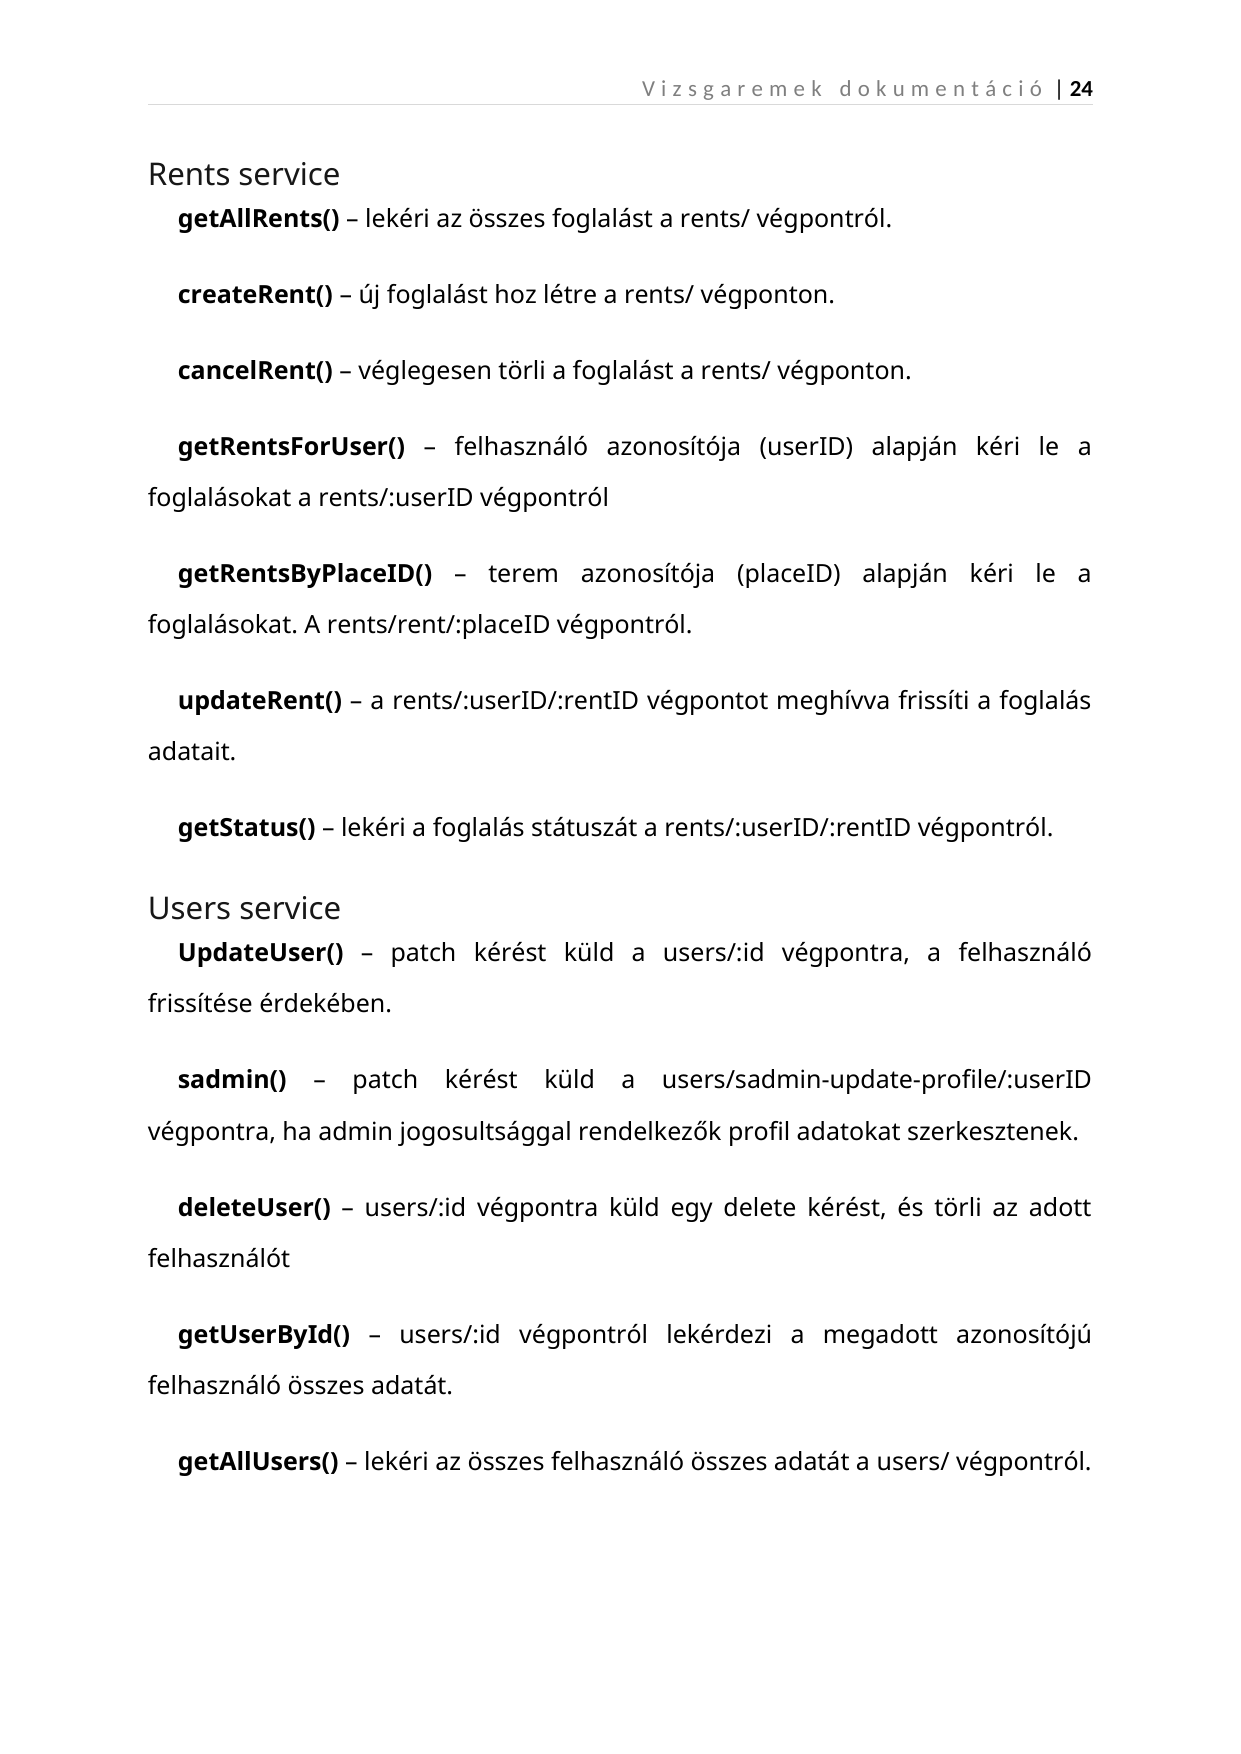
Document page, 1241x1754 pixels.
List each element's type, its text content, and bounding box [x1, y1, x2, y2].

text getRentsByPlaceID() – terem azonosítója (placeID) alapján kéri le a foglalásokat. A rents/rent/:placeID végpontról. [148, 556, 1093, 641]
subtitle Rents service [148, 152, 1093, 194]
text createRent() – új foglalást hoz létre a rents/ végponton. [148, 277, 1093, 311]
text getRentsForUser() – felhasználó azonosítója (userID) alapján kéri le a foglalásokat a rents/:userID végpontról [148, 429, 1093, 514]
text getAllRents() – lekéri az összes foglalást a rents/ végpontról. [148, 201, 1093, 235]
text getStatus() – lekéri a foglalás státuszát a rents/:userID/:rentID végpontról. [148, 810, 1093, 844]
text cancelRent() – véglegesen törli a foglalást a rents/ végponton. [148, 353, 1093, 387]
text UpdateUser() – patch kérést küld a users/:id végpontra, a felhasználó frissítése érdekében. [148, 935, 1093, 1020]
subtitle Users service [148, 886, 1093, 929]
text sadmin() – patch kérést küld a users/sadmin-update-profile/:userID végpontra, ha admin jogosultsággal rendelkezők profil adatokat szerkesztenek. [148, 1062, 1093, 1147]
text updateRent() – a rents/:userID/:rentID végpontot meghívva frissíti a foglalás adatait. [148, 683, 1093, 768]
text getUserById() – users/:id végpontról lekérdezi a megadott azonosítójú felhasználó összes adatát. [148, 1316, 1093, 1401]
text getAllUsers() – lekéri az összes felhasználó összes adatát a users/ végpontról. [148, 1443, 1093, 1477]
text deleteUser() – users/:id végpontra küld egy delete kérést, és törli az adott felhasználót [148, 1189, 1093, 1274]
